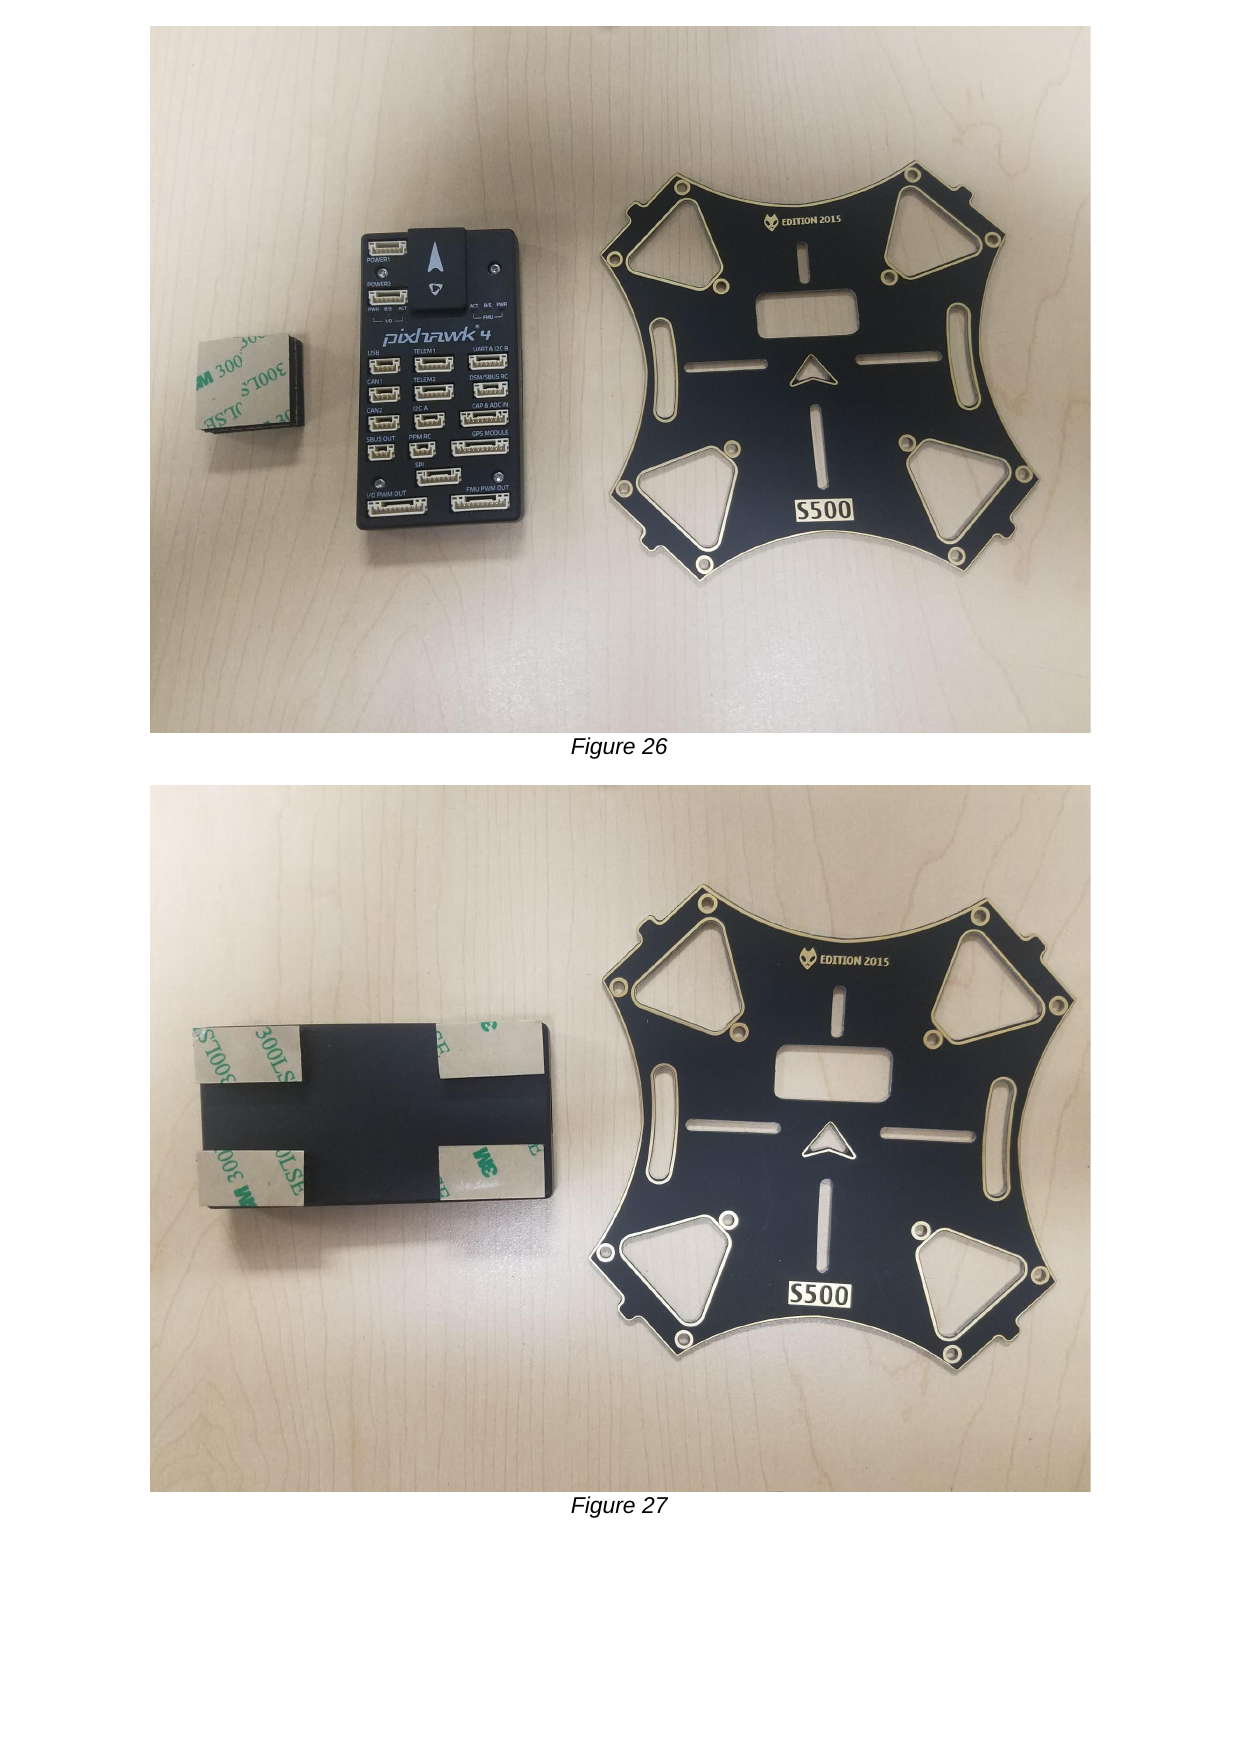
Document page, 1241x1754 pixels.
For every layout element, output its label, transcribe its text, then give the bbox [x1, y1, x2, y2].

picture [150, 26, 1091, 733]
text Figure 27 [150, 1492, 1090, 1518]
text Figure 26 [150, 733, 1090, 759]
picture [150, 785, 1091, 1492]
